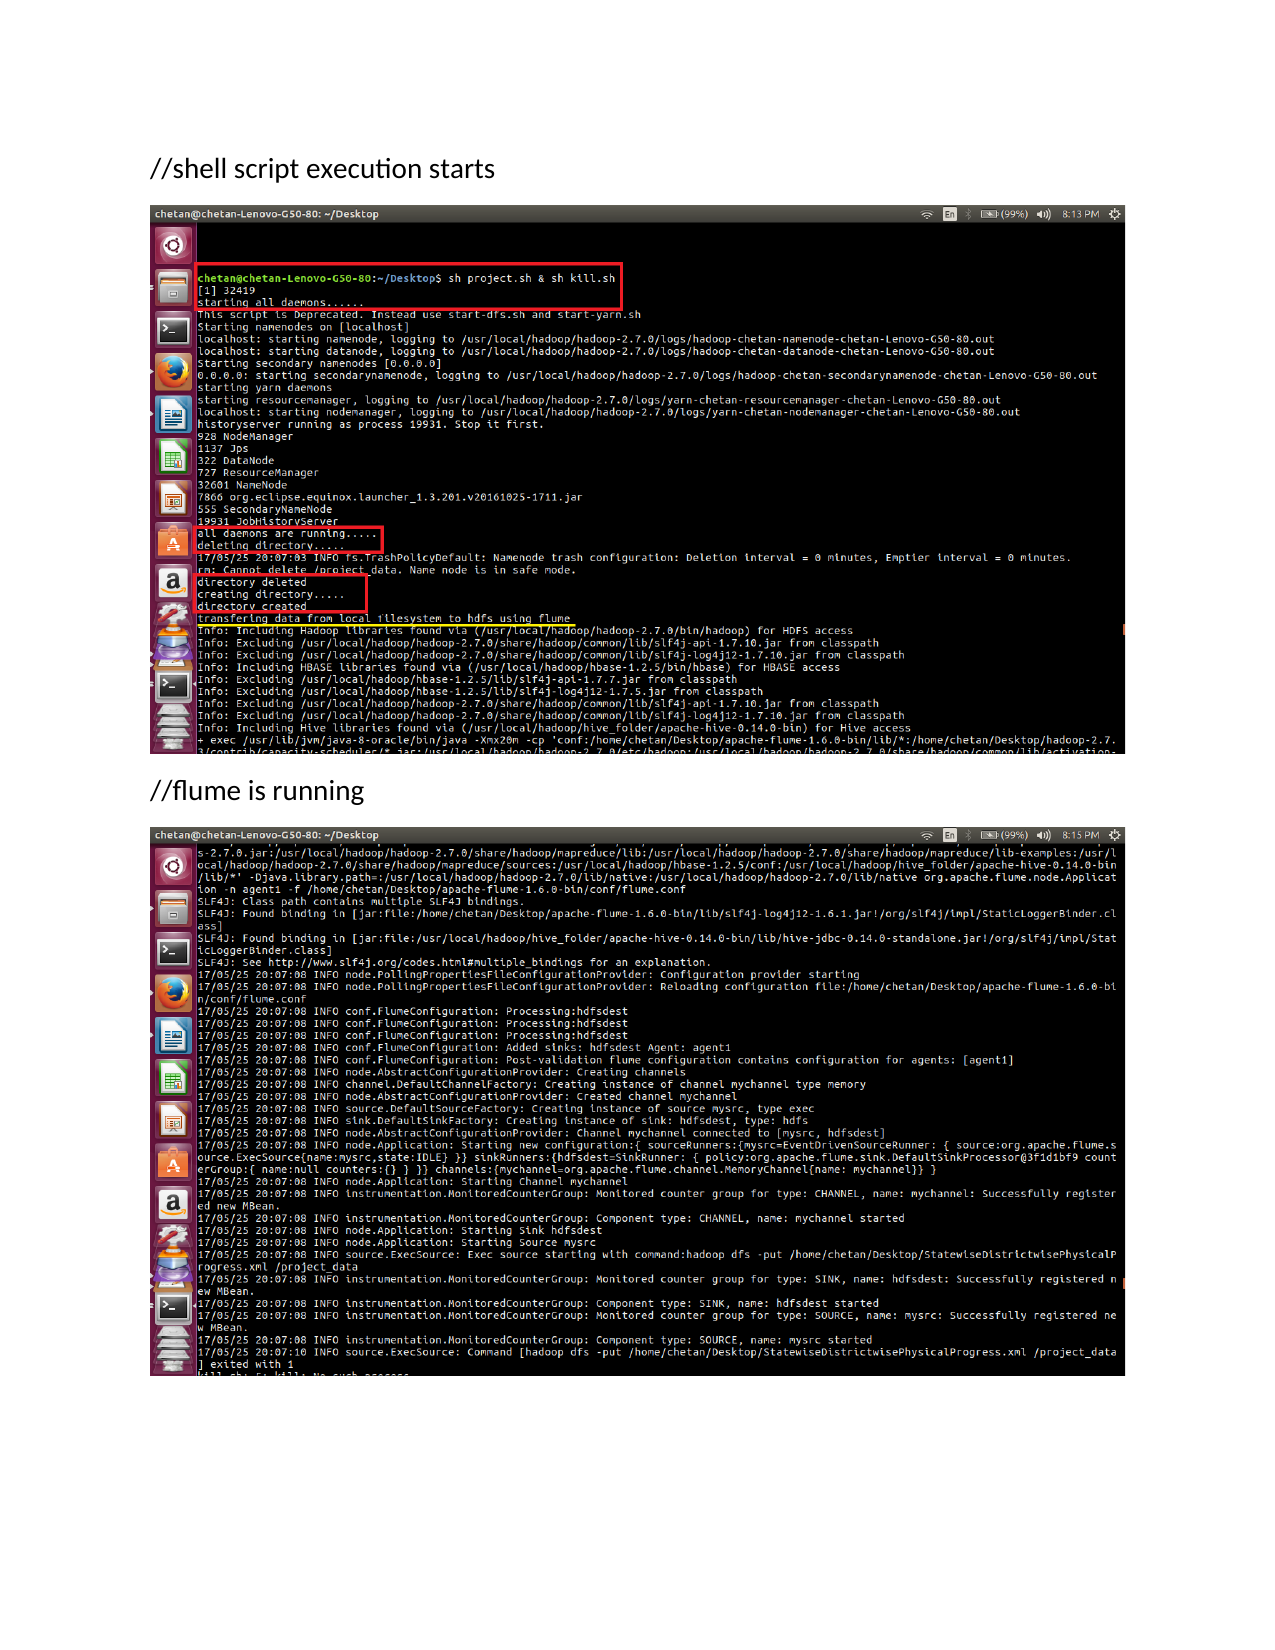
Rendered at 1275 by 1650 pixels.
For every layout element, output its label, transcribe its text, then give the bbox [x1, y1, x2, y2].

text //shell script execution starts [150, 150, 1125, 186]
text //flume is running [150, 772, 1125, 808]
picture [150, 827, 1125, 1376]
picture [150, 205, 1125, 754]
